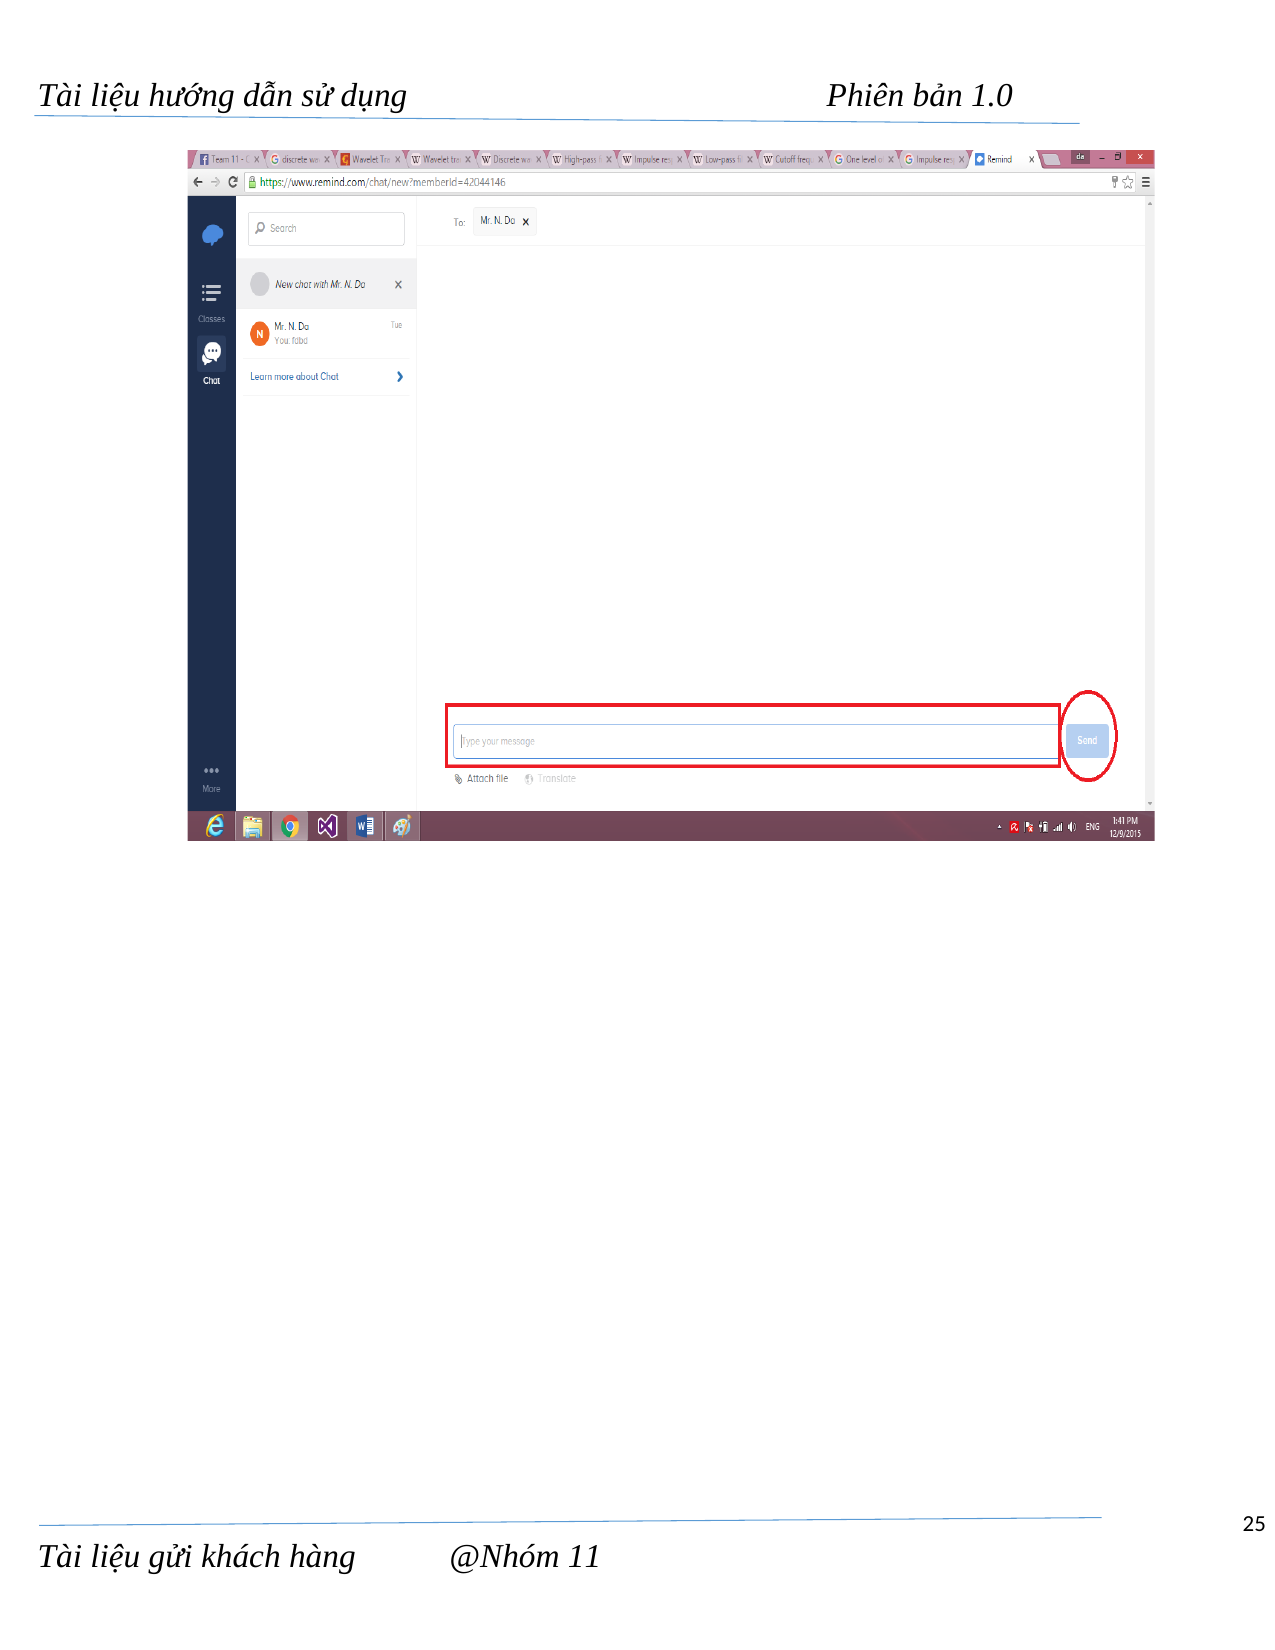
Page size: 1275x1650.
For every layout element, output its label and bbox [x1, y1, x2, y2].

picture [187, 150, 1155, 841]
